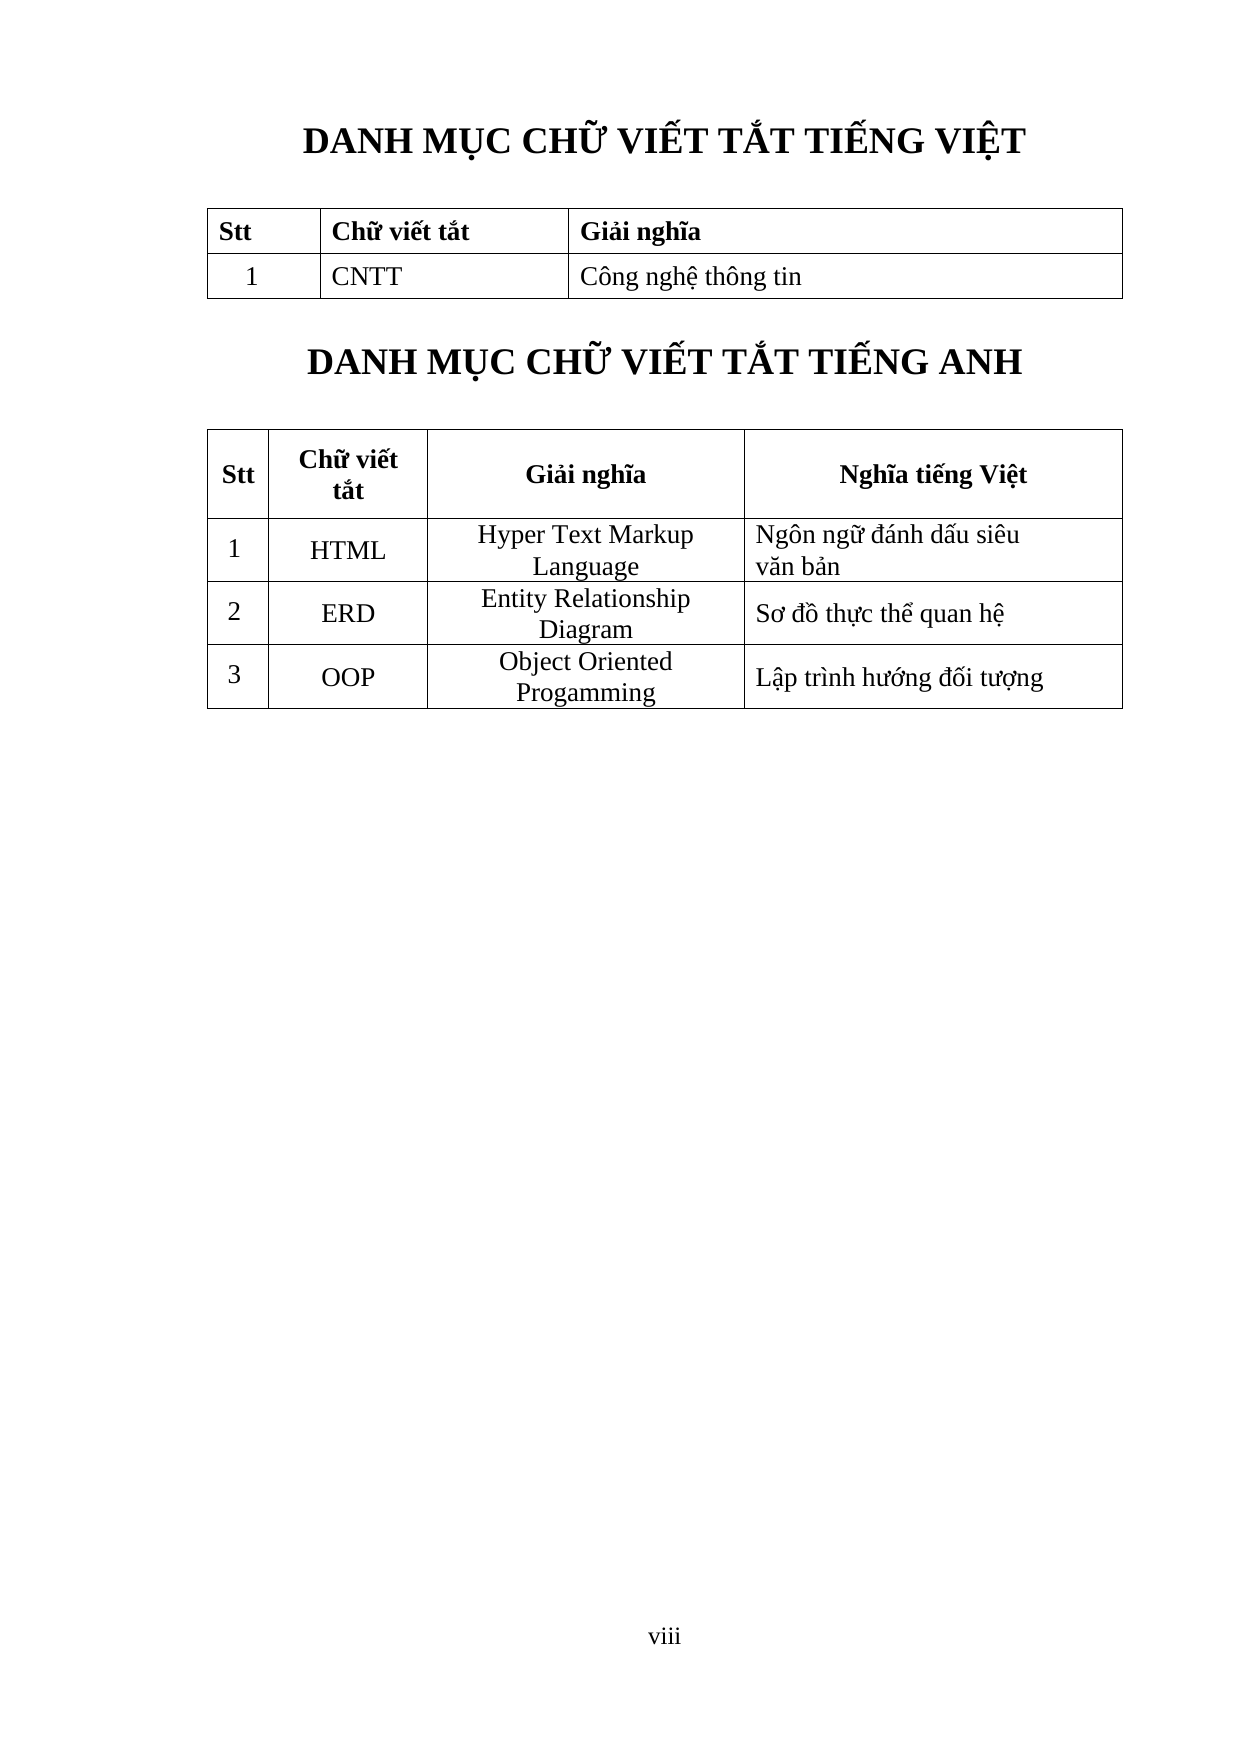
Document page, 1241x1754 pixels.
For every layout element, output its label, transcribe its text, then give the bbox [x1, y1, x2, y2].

table_cell Object Oriented Progamming [656, 645, 744, 707]
table_header Chữ viết tắt [321, 209, 568, 253]
table_cell CNTT [321, 254, 568, 298]
table_cell [208, 582, 268, 644]
table_header Chữ viết tắt [269, 430, 427, 517]
text DANH MỤC CHỮ VIẾT TẮT TIẾNG VIỆT [207, 118, 1122, 161]
table_cell Sơ đồ thực thể quan hệ [745, 582, 1122, 644]
table_header Stt [208, 209, 320, 253]
table_cell Công nghệ thông tin [569, 254, 1122, 298]
table_cell [208, 254, 320, 298]
text DANH MỤC CHỮ VIẾT TẮT TIẾNG ANH [207, 339, 1122, 382]
table_cell HTML [269, 519, 427, 581]
table_cell Entity Relationship Diagram [428, 582, 539, 644]
table_cell OOP [269, 645, 427, 707]
table_cell Ngôn ngữ đánh dấu siêu văn bản [745, 519, 1122, 581]
table_header Nghĩa tiếng Việt [745, 430, 1122, 517]
table_header Giải nghĩa [428, 430, 744, 517]
table_cell [208, 645, 268, 707]
table_cell Object Oriented Progamming [428, 645, 516, 707]
table_cell ERD [269, 582, 427, 644]
table_cell Entity Relationship Diagram [633, 582, 744, 644]
table_cell Lập trình hướng đối tượng [745, 645, 1122, 707]
table_header Stt [208, 430, 268, 517]
table_header Giải nghĩa [569, 209, 1122, 253]
table_cell Hyper Text Markup Language [428, 519, 744, 581]
table_cell [208, 519, 268, 581]
